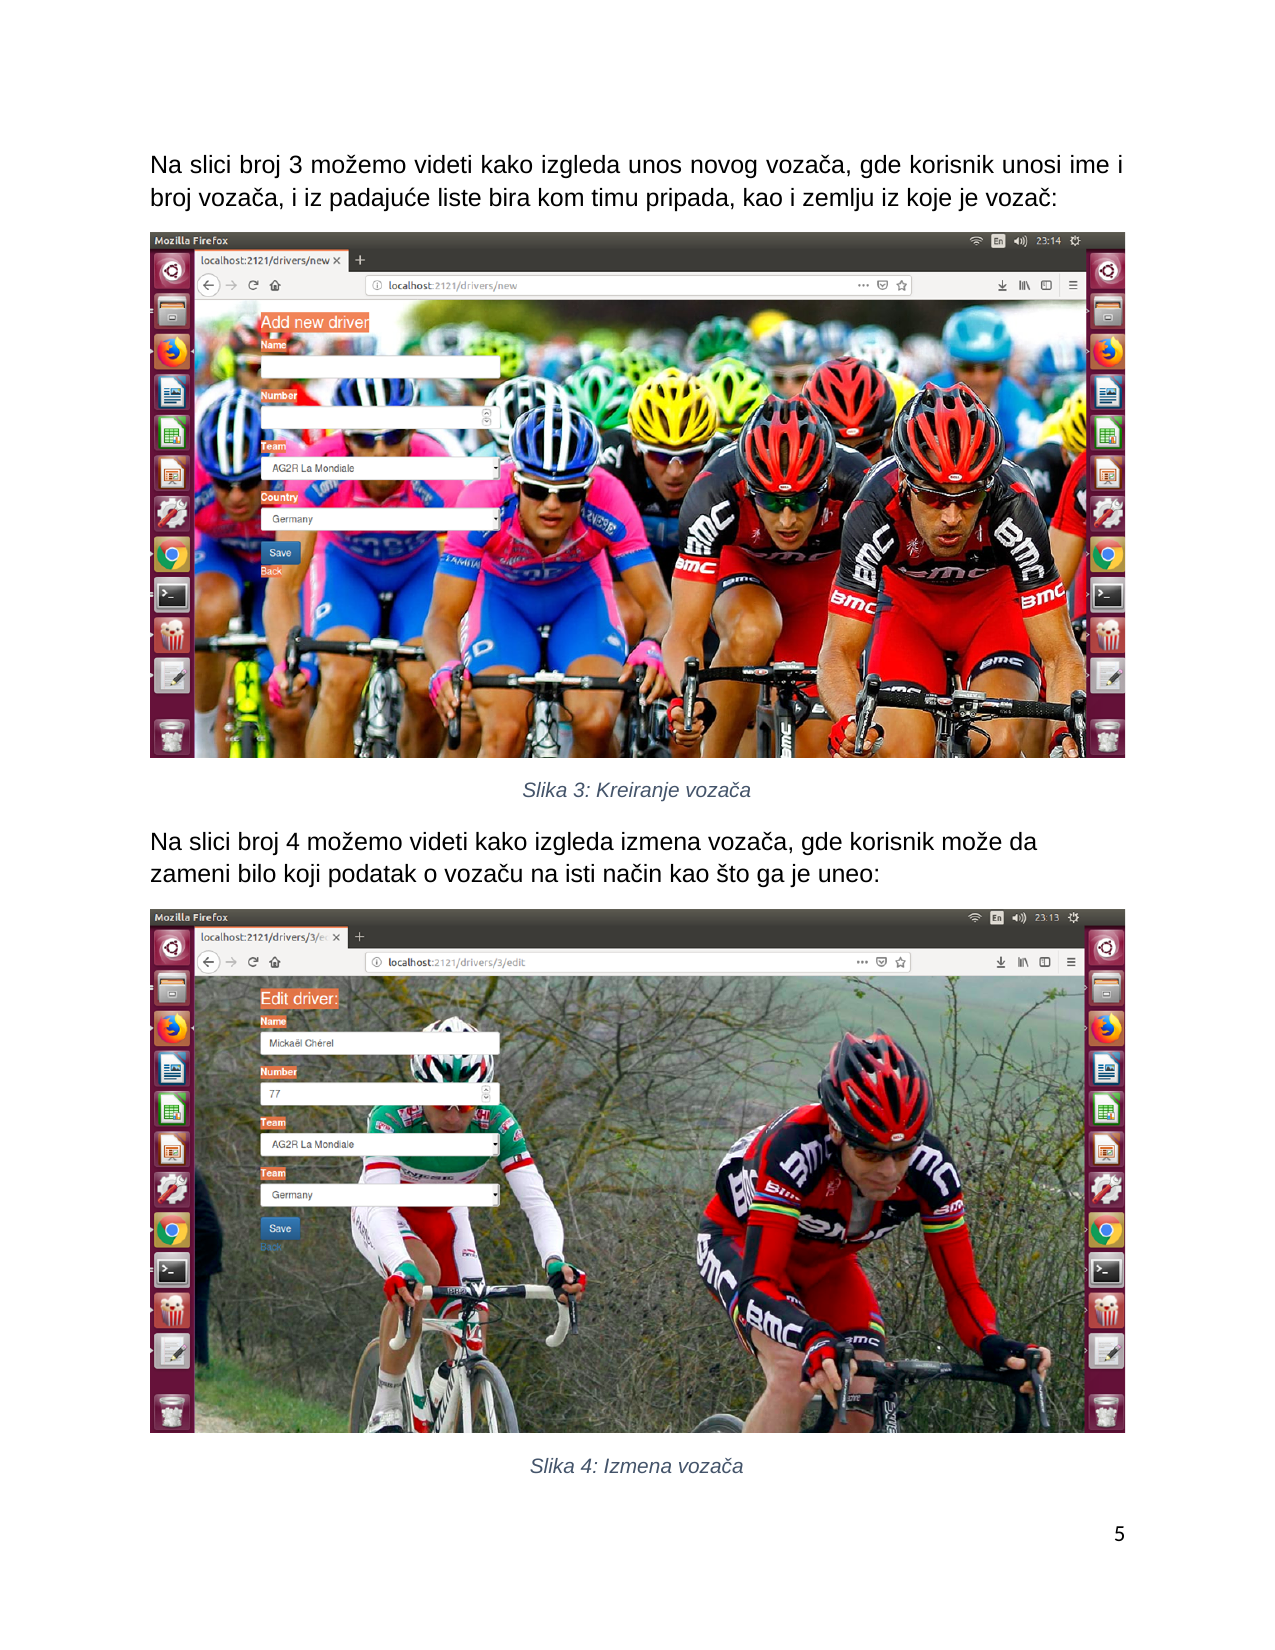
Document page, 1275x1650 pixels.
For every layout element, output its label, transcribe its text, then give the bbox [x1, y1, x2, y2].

text Na slici broj 3 možemo videti kako izgleda unos novog vozača, gde korisnik unosi ime i broj vozača, i iz padajuće liste bira kom timu pripada, kao i zemlju iz koje je vozač: [150, 150, 1125, 212]
picture [150, 232, 1125, 758]
picture [150, 909, 1125, 1433]
text Slika 3: Kreiranje vozača [150, 778, 1125, 802]
text Slika 4: Izmena vozača [150, 1454, 1125, 1478]
text Na slici broj 4 možemo videti kako izgleda izmena vozača, gde korisnik može da zameni bilo koji podatak o vozaču na isti način kao što ga je uneo: [150, 826, 1125, 888]
